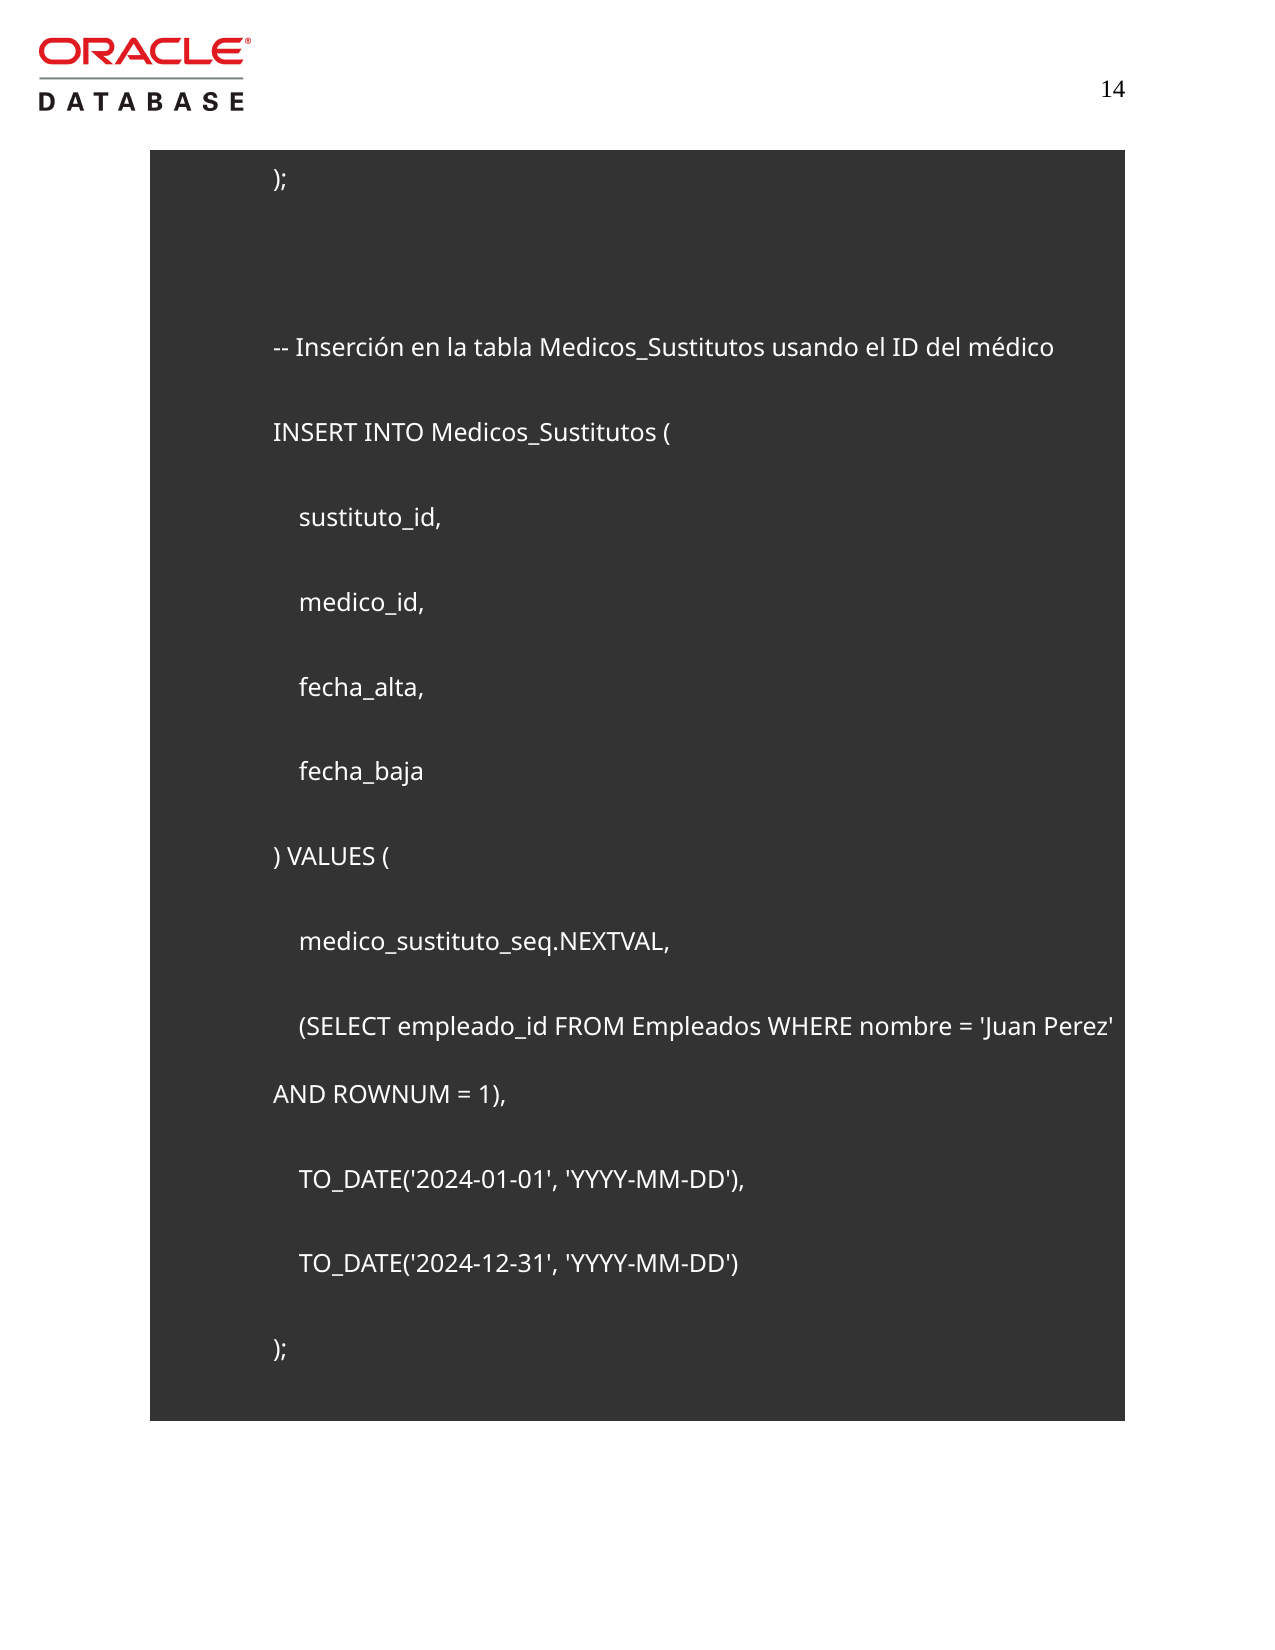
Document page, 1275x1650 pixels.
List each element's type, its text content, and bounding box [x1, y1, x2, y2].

picture [26, 10, 264, 139]
